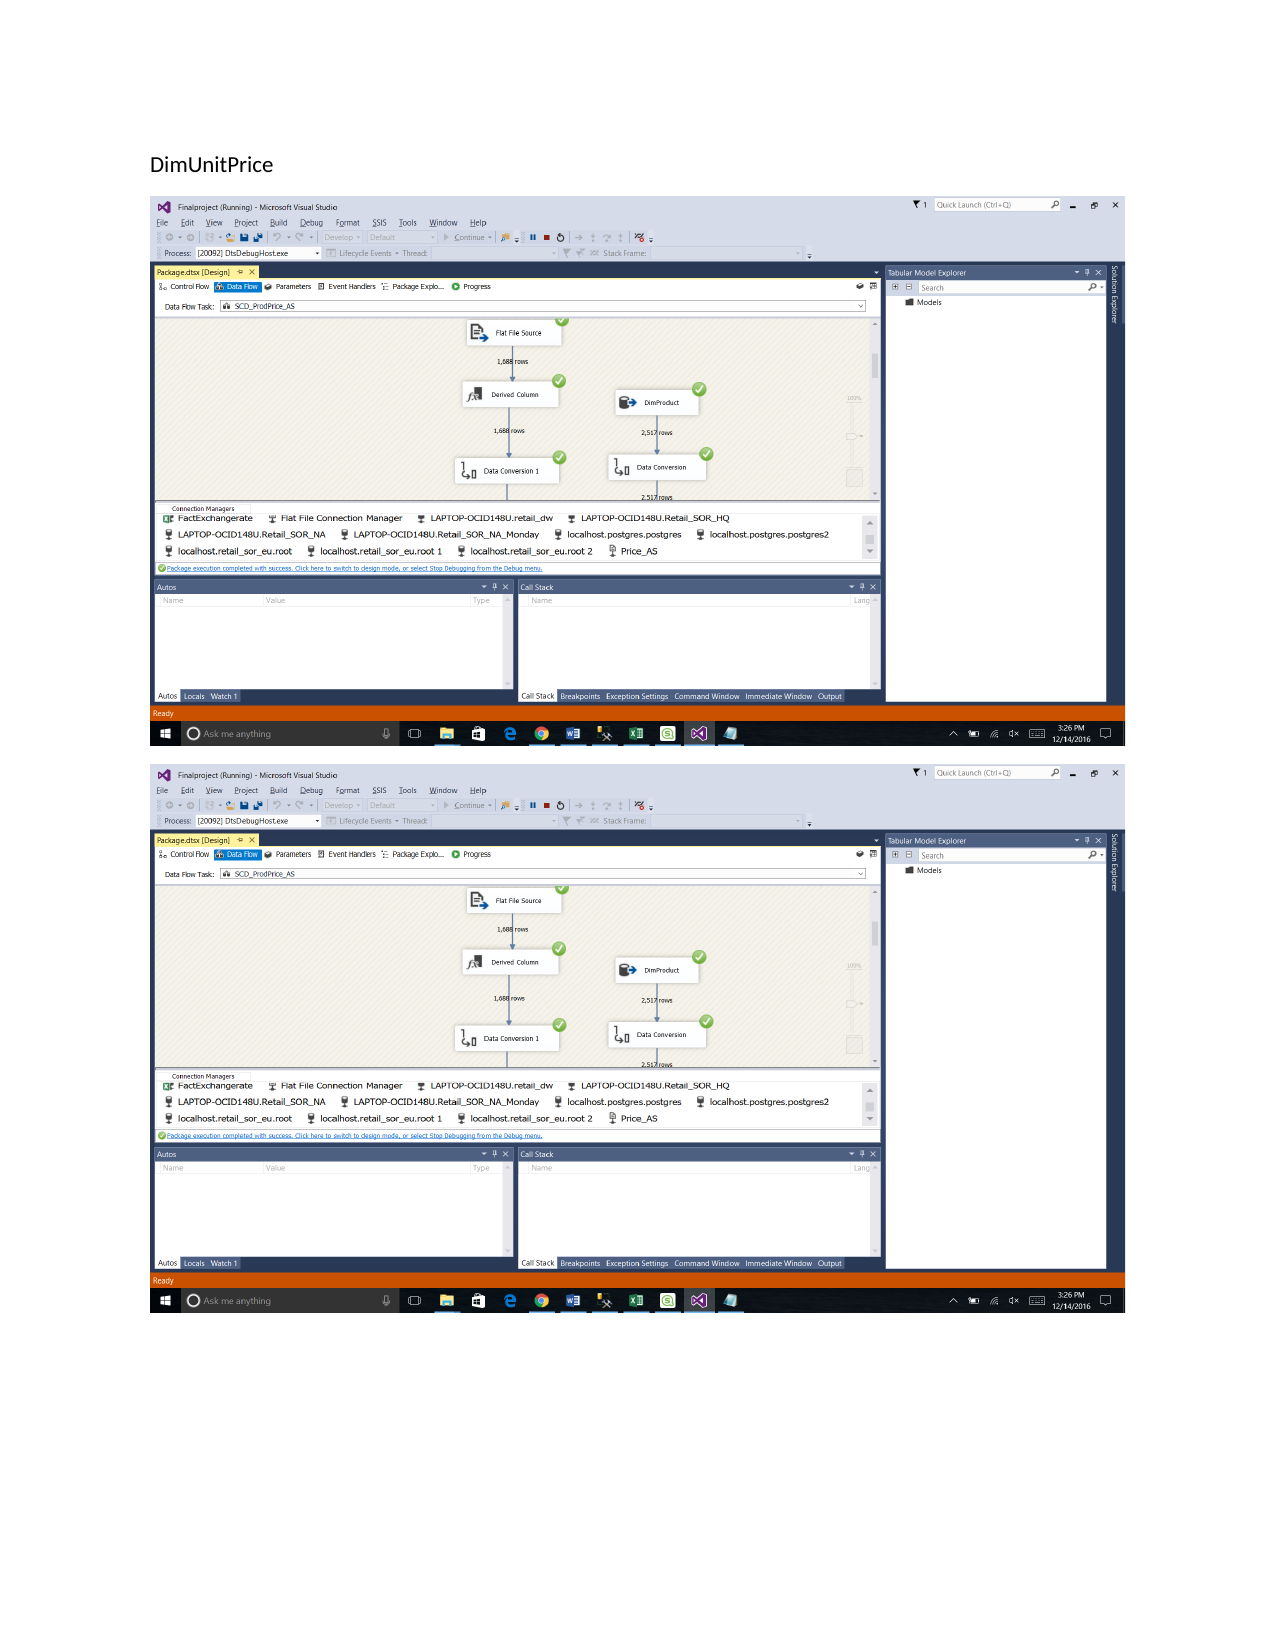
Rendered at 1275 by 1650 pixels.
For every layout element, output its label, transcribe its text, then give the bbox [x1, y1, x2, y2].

text DimUnitPrice [150, 150, 1125, 178]
picture [150, 764, 1125, 1313]
picture [150, 196, 1125, 746]
